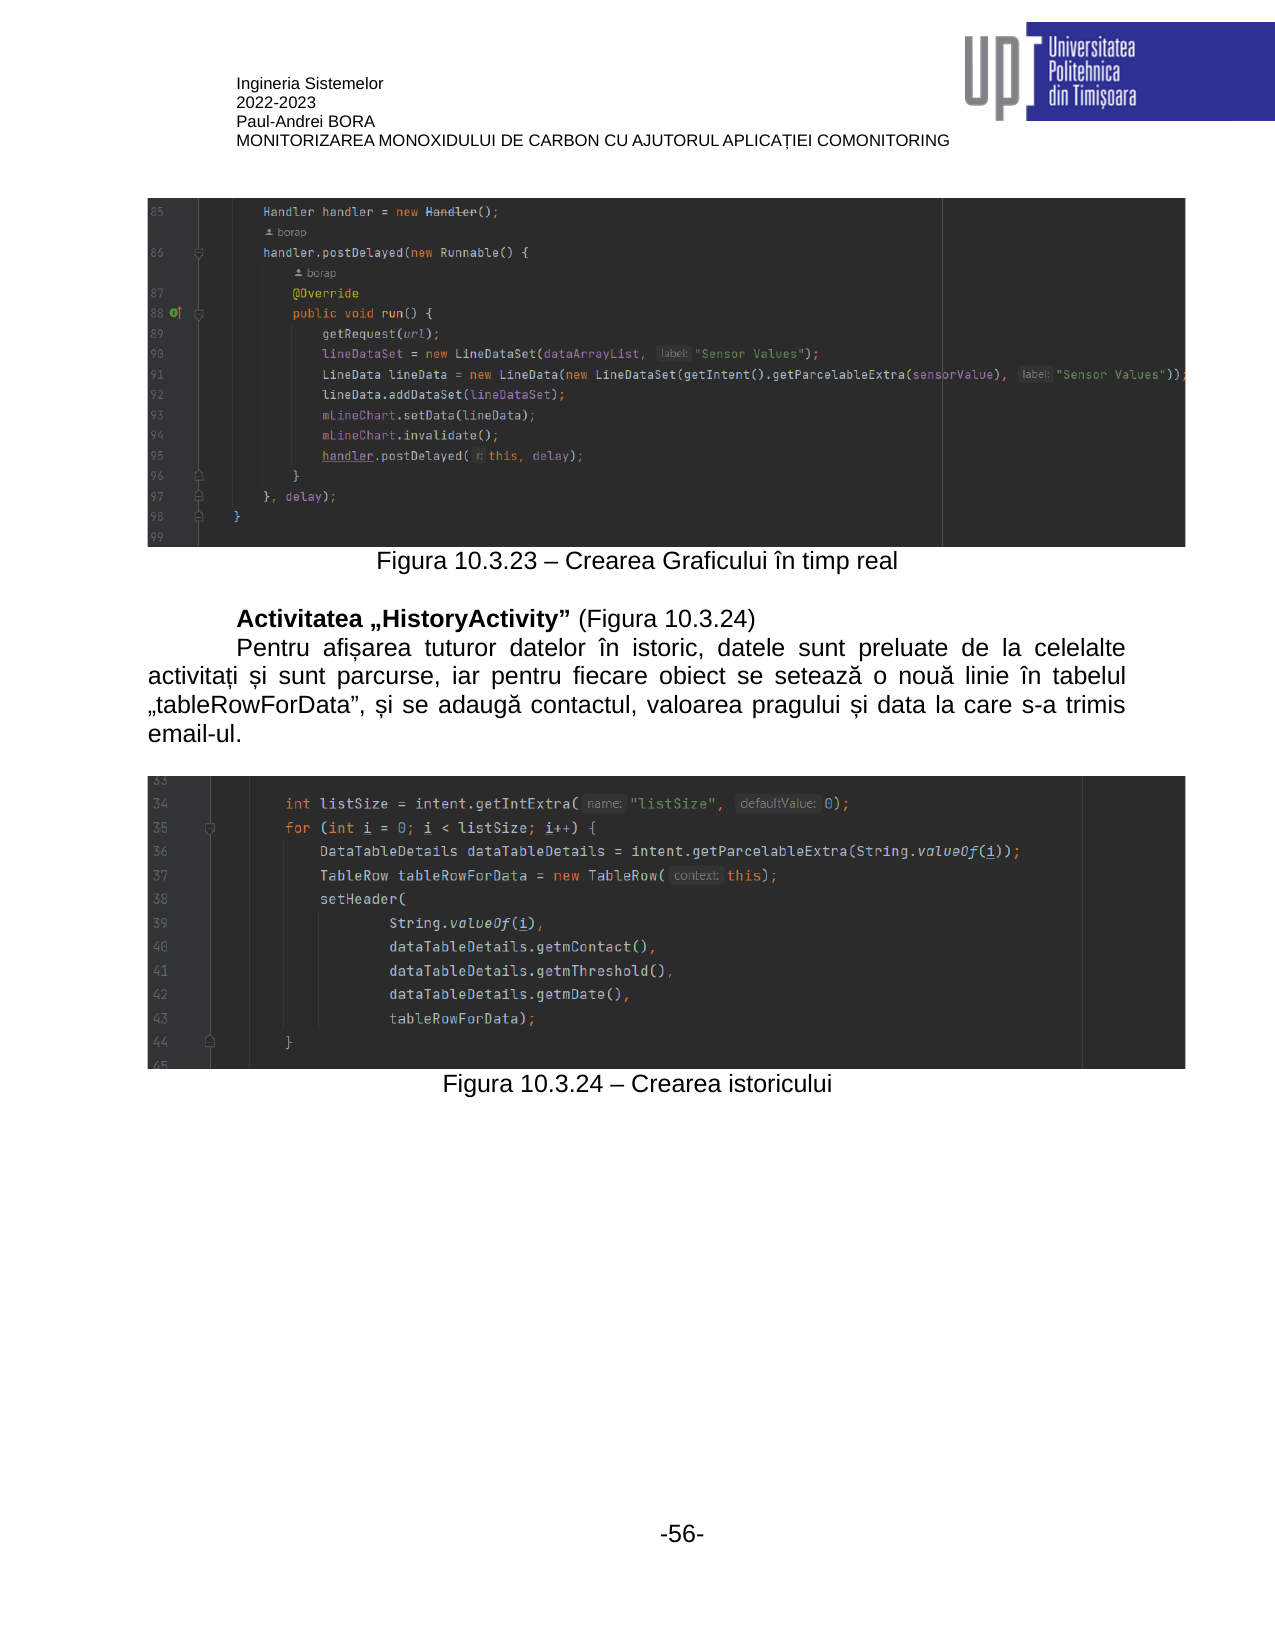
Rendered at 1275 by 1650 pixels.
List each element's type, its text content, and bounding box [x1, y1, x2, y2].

text Figura 10.3.24 – Crearea istoricului [148, 1069, 1127, 1097]
text Figura 10.3.23 – Crearea Graficului în timp real [148, 547, 1127, 575]
picture [147, 776, 1186, 1069]
text Pentru afișarea tuturor datelor în istoric, datele sunt preluate de la celelalte activitați și sunt parcurse, iar pentru fiecare obiect se setează o nouă linie în tabelul „tableRowForData”, și se adaugă contactul, valoarea pragului și data la care s-a trimis email-ul. [148, 632, 1127, 747]
picture [147, 198, 1186, 547]
text Activitatea „HistoryActivity” (Figura 10.3.24) [148, 604, 1127, 632]
picture [965, 22, 1275, 121]
